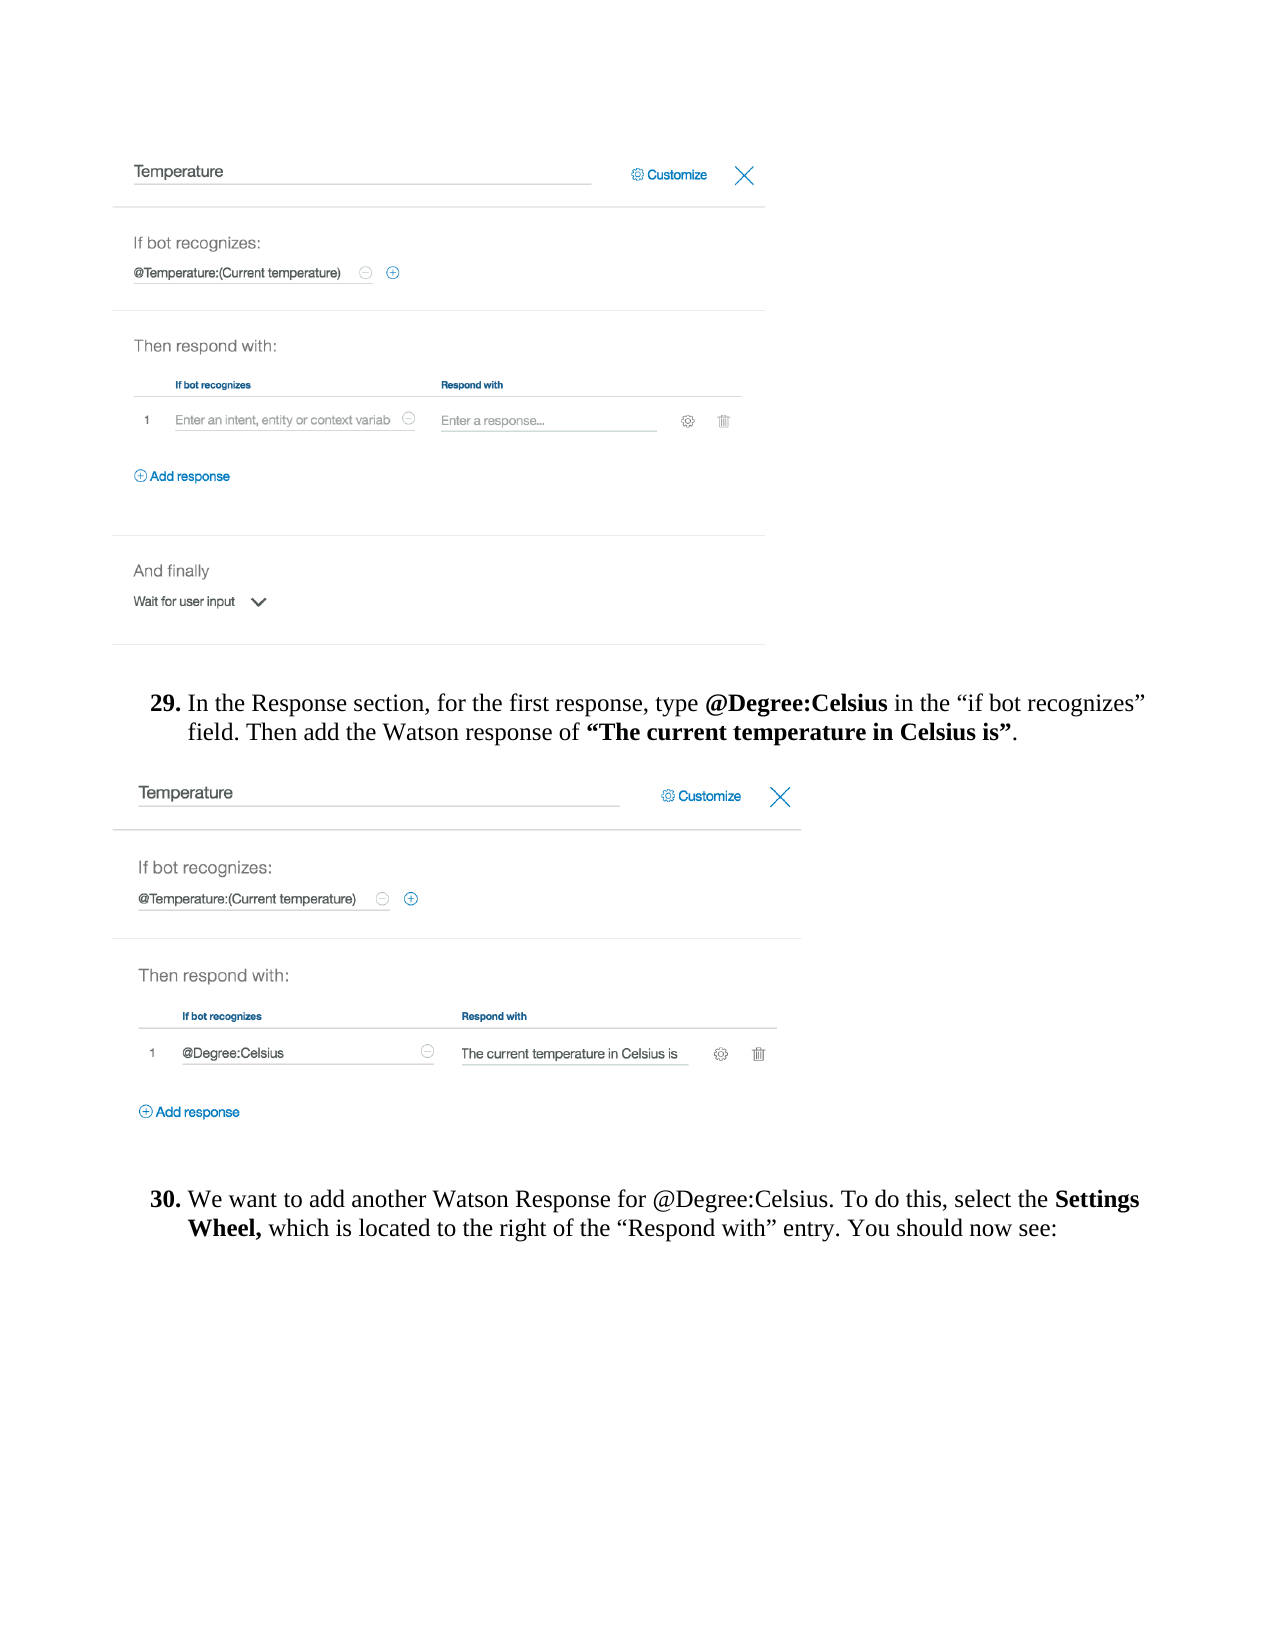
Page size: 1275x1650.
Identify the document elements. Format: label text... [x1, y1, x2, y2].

picture [112, 764, 802, 1166]
list In the Response section, for the first response, type @Degree:Celsius in the “if bot recognizes” field. Then add the Watson response of “The current temperature in Celsius is”. [150, 688, 1162, 745]
list We want to add another Watson Response for @Degree:Celsius. To do this, select the Settings Wheel, which is located to the right of the “Respond with” entry. You should now see: [150, 1184, 1162, 1242]
picture [112, 150, 765, 670]
